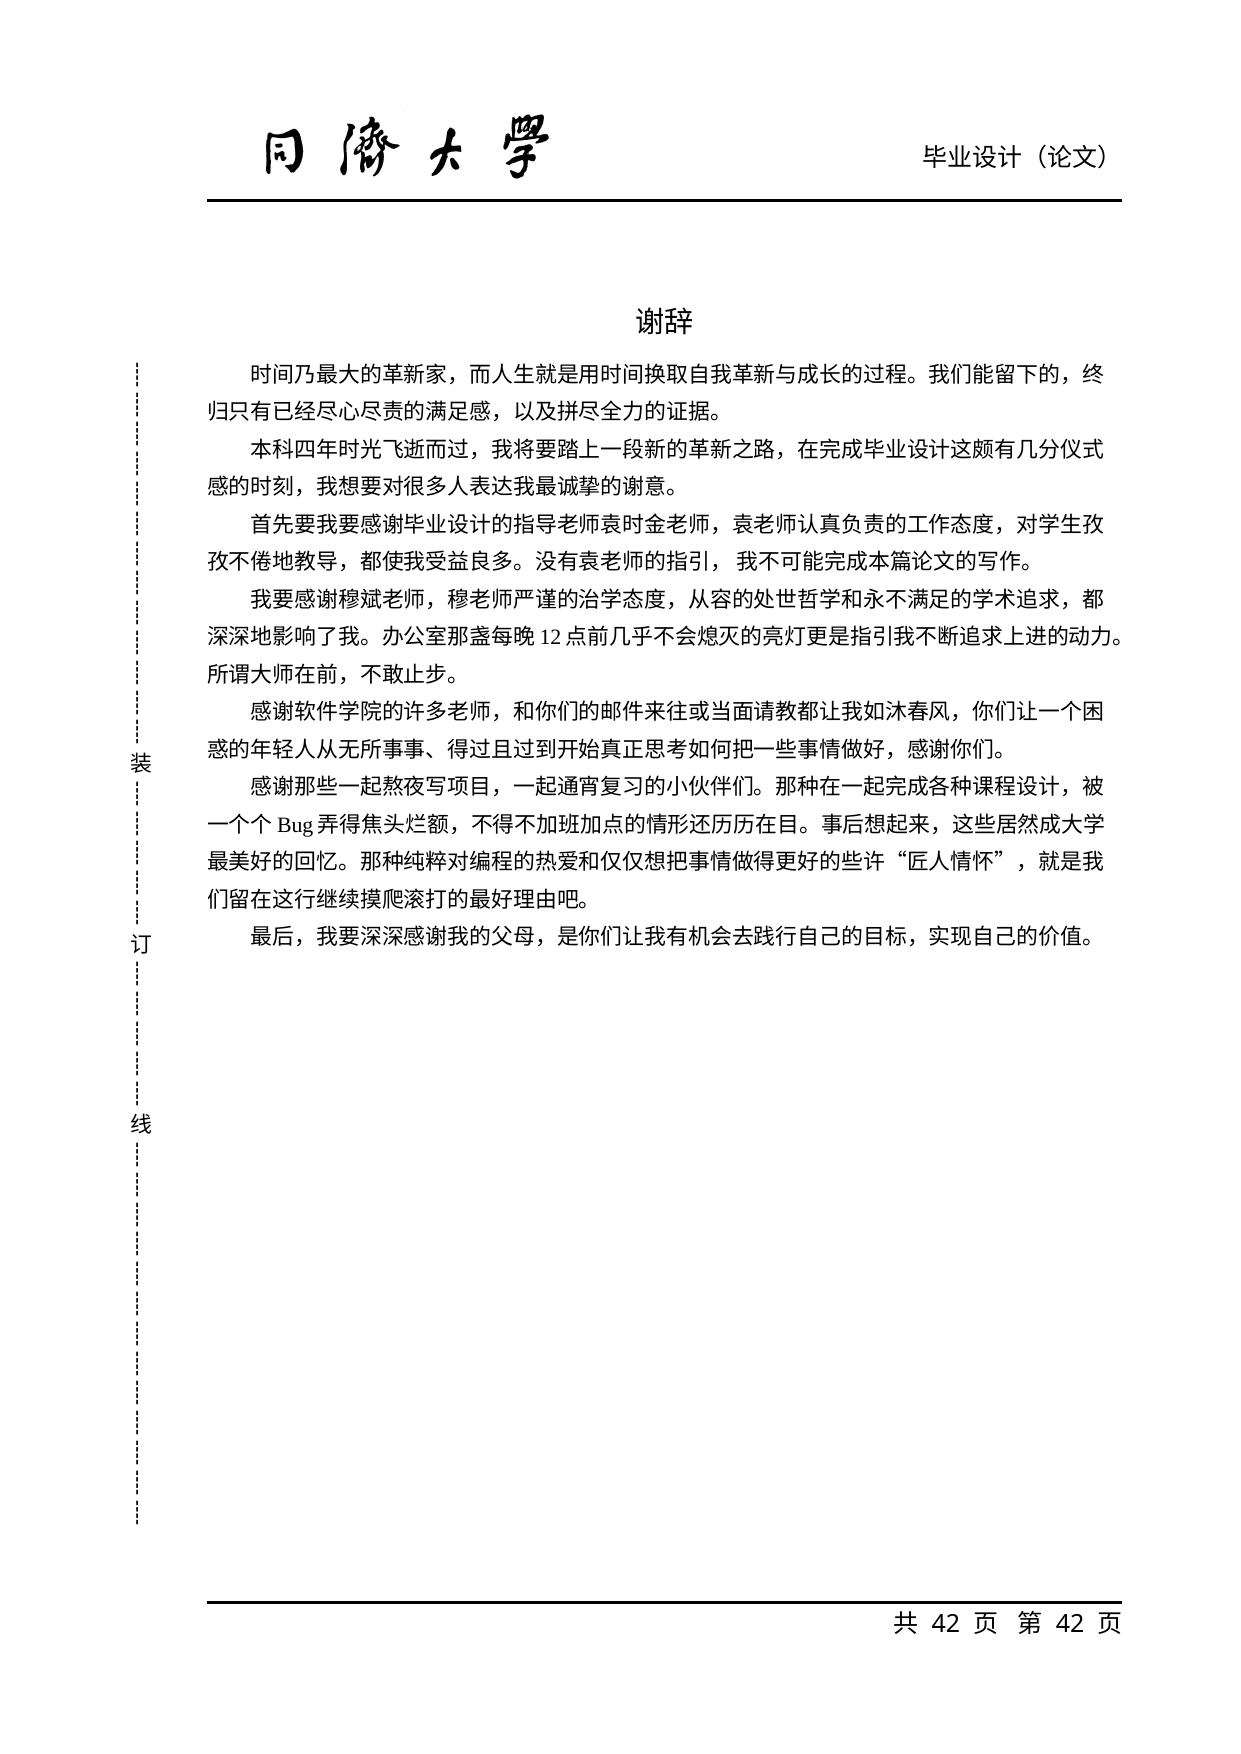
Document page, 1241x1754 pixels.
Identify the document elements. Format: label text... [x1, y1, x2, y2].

text 感谢那些一起熬夜写项目，一起通宵复习的小伙伴们。那种在一起完成各种课程设计，被一个个Bug弄得焦头烂额，不得不加班加点的情形还历历在目。事后想起来，这些居然成大学最美好的回忆。那种纯粹对编程的热爱和仅仅想把事情做得更好的些许“匠人情怀”，就是我们留在这行继续摸爬滚打的最好理由吧。 [207, 765, 1122, 915]
text 感谢软件学院的许多老师，和你们的邮件来往或当面请教都让我如沐春风，你们让一个困惑的年轻人从无所事事、得过且过到开始真正思考如何把一些事情做好，感谢你们。 [207, 690, 1122, 765]
text 我要感谢穆斌老师，穆老师严谨的治学态度，从容的处世哲学和永不满足的学术追求，都深深地影响了我。办公室那盏每晚12点前几乎不会熄灭的亮灯更是指引我不断追求上进的动力。所谓大师在前，不敢止步。 [207, 577, 1122, 690]
picture [244, 106, 567, 185]
text 首先要我要感谢毕业设计的指导老师袁时金老师，袁老师认真负责的工作态度，对学生孜孜不倦地教导，都使我受益良多。没有袁老师的指引， 我不可能完成本篇论文的写作。 [207, 502, 1122, 577]
subtitle 谢辞 [207, 302, 1122, 340]
text 最后，我要深深感谢我的父母，是你们让我有机会去践行自己的目标，实现自己的价值。 [207, 915, 1122, 952]
text 本科四年时光飞逝而过，我将要踏上一段新的革新之路，在完成毕业设计这颇有几分仪式感的时刻，我想要对很多人表达我最诚挚的谢意。 [207, 427, 1122, 502]
text 时间乃最大的革新家，而人生就是用时间换取自我革新与成长的过程。我们能留下的，终归只有已经尽心尽责的满足感，以及拼尽全力的证据。 [207, 352, 1122, 427]
